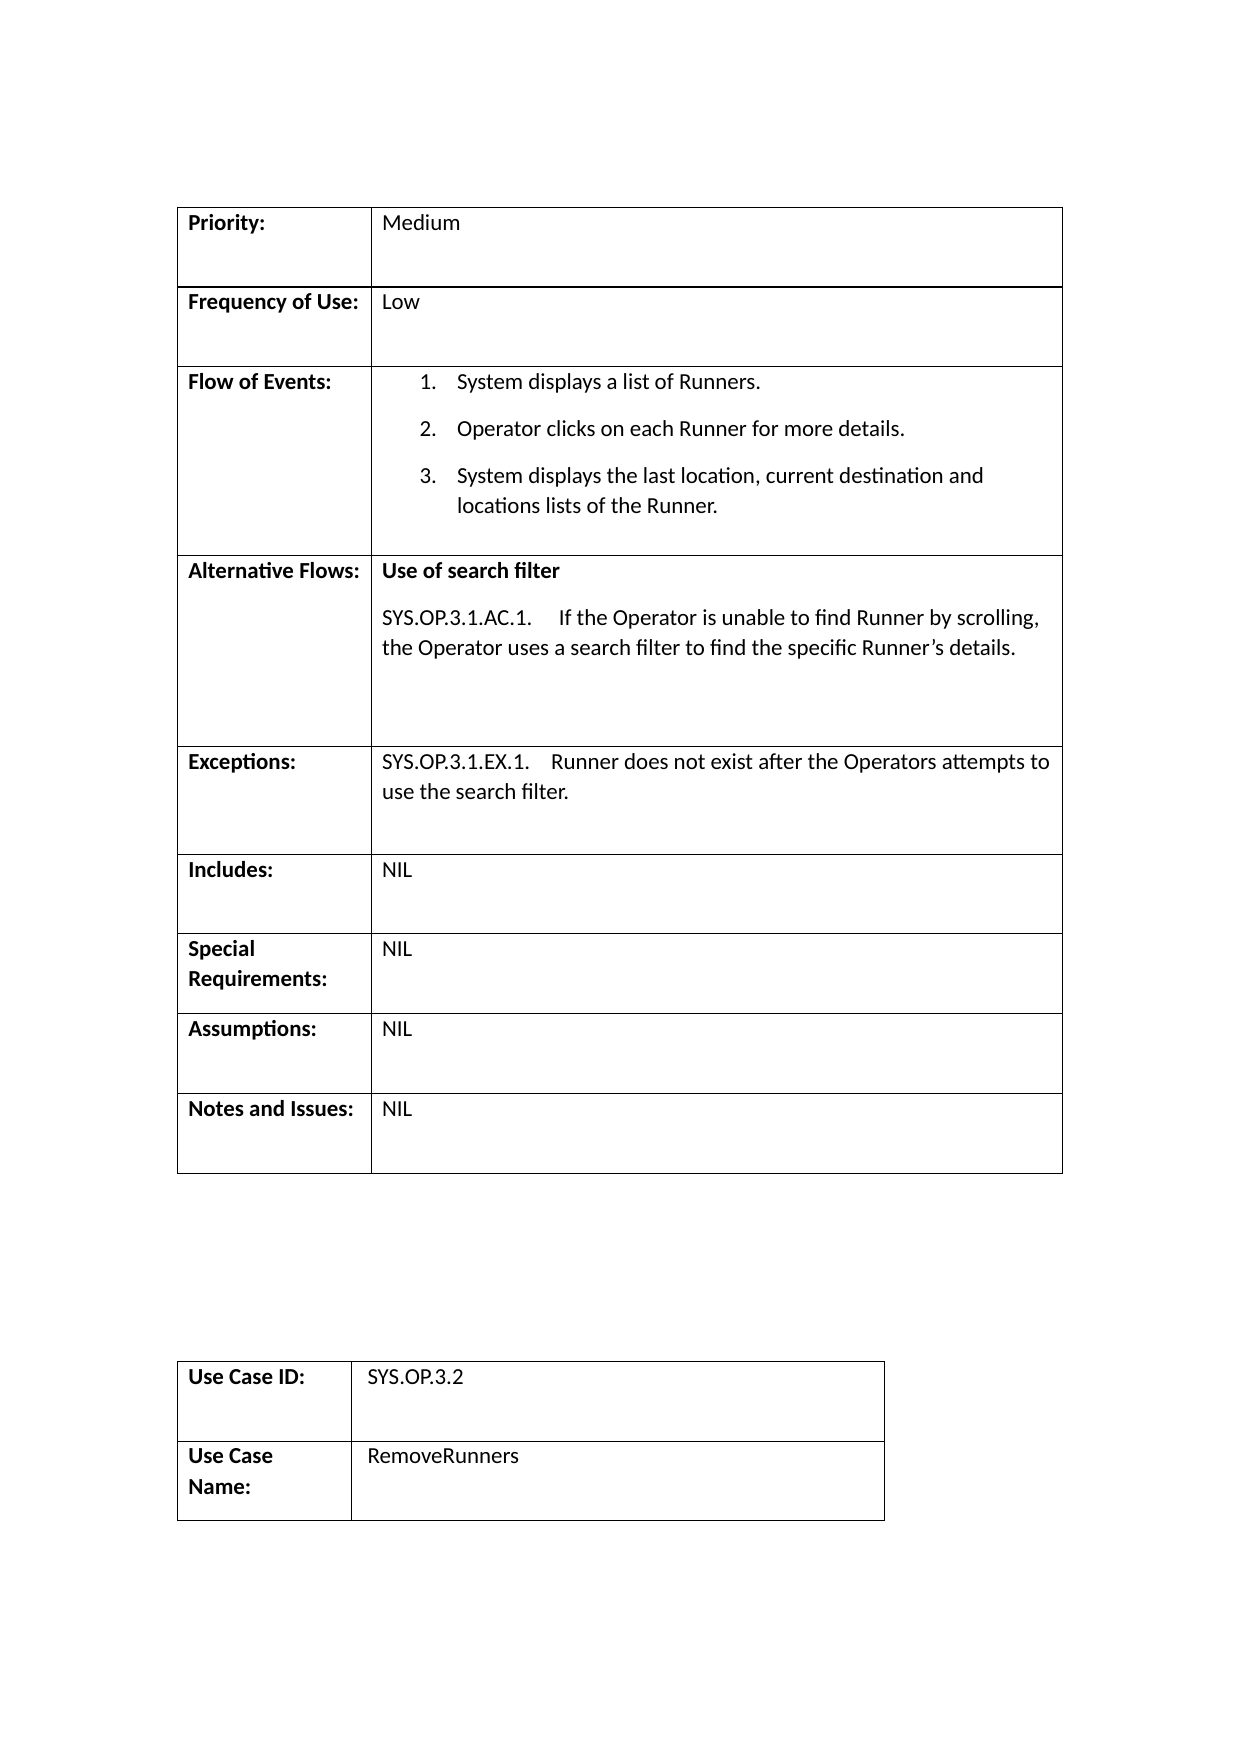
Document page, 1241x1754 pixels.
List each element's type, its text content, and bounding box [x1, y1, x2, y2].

table_cell System displays a list of Runners. Operator clicks on each Runner for more details. System displays the last location, current destination and locations lists of the Runner. [372, 367, 1062, 555]
table_cell Exceptions: [178, 747, 371, 854]
table_cell Medium [372, 208, 1062, 286]
table_cell Assumptions: [178, 1014, 371, 1093]
table_cell Use Case Name: [178, 1442, 351, 1520]
table_cell Flow of Events: [178, 367, 371, 555]
table_cell Use of search filter SYS.OP.3.1.AC.1. If the Operator is unable to find Runner by scrolling, the Operator uses a search filter to find the specific Runner’s details. [372, 556, 1062, 746]
table_cell NIL [372, 855, 1062, 933]
table_cell NIL [372, 1014, 1062, 1093]
table_cell NIL [372, 934, 1062, 1013]
table_cell Low [372, 288, 1062, 366]
table_cell NIL [372, 1094, 1062, 1172]
table_cell RemoveRunners [352, 1442, 884, 1520]
table_cell Alternative Flows: [178, 556, 371, 746]
table_header SYS.OP.3.2 [352, 1362, 884, 1441]
table_cell Priority: [178, 208, 371, 286]
table_cell Frequency of Use: [178, 288, 371, 366]
table_cell Notes and Issues: [178, 1094, 371, 1172]
table_cell SYS.OP.3.1.EX.1. Runner does not exist after the Operators attempts to use the search filter. [372, 747, 1062, 854]
table_cell Special Requirements: [178, 934, 371, 1013]
table_cell Includes: [178, 855, 371, 933]
table_header Use Case ID: [178, 1362, 351, 1441]
